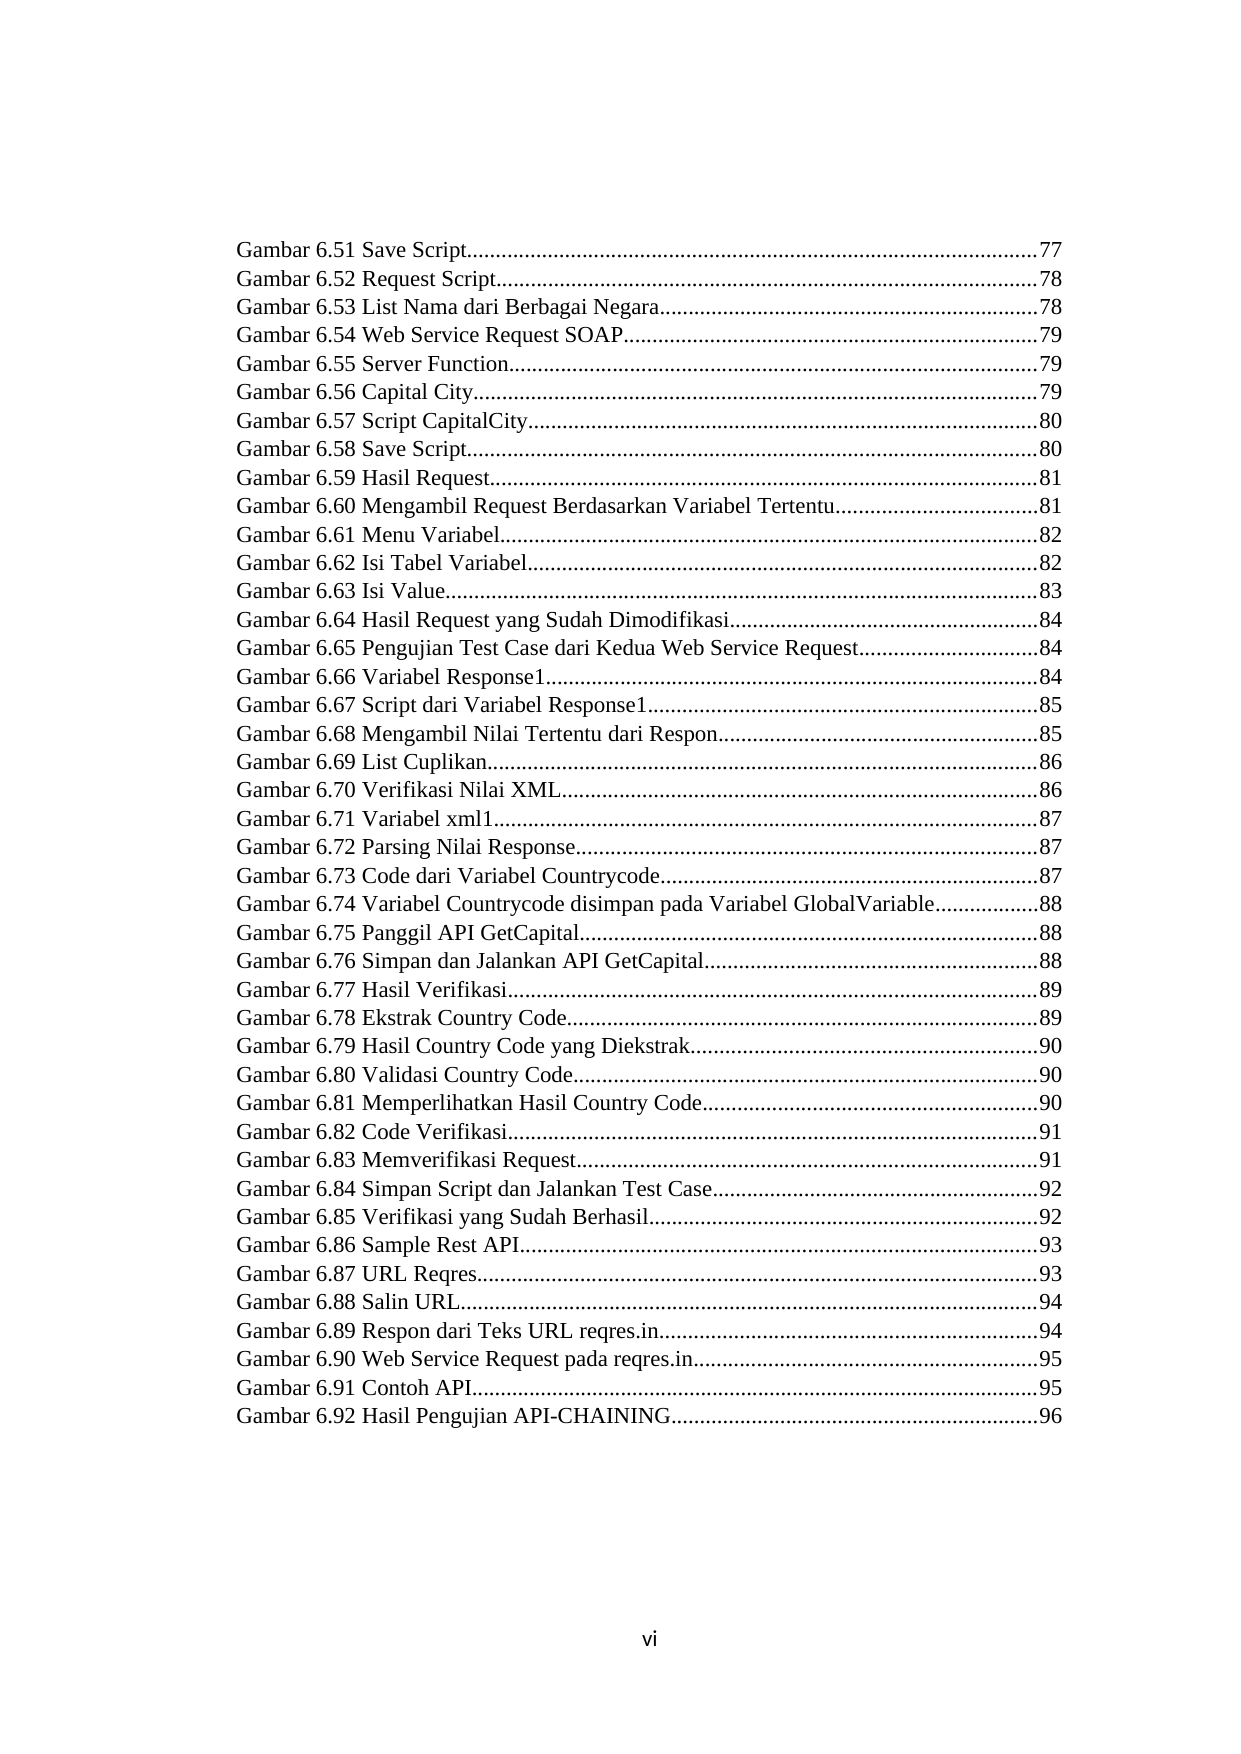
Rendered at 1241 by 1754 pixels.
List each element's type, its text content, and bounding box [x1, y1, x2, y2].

text Gambar 6.52 Request Script 78 [236, 265, 1063, 291]
text Gambar 6.60 Mengambil Request Berdasarkan Variabel Tertentu 81 [236, 492, 1063, 518]
text Gambar 6.90 Web Service Request pada reqres.in 95 [236, 1345, 1063, 1372]
text Gambar 6.87 URL Reqres 93 [236, 1260, 1063, 1286]
text Gambar 6.75 Panggil API GetCapital 88 [236, 919, 1063, 945]
text Gambar 6.51 Save Script 77 [236, 236, 1063, 263]
text Gambar 6.78 Ekstrak Country Code 89 [236, 1004, 1063, 1030]
text Gambar 6.89 Respon dari Teks URL reqres.in 94 [236, 1317, 1063, 1343]
text Gambar 6.72 Parsing Nilai Response 87 [236, 833, 1063, 860]
text Gambar 6.76 Simpan dan Jalankan API GetCapital 88 [236, 947, 1063, 973]
text Gambar 6.91 Contoh API 95 [236, 1374, 1063, 1400]
text Gambar 6.65 Pengujian Test Case dari Kedua Web Service Request 84 [236, 634, 1063, 661]
text Gambar 6.73 Code dari Variabel Countrycode 87 [236, 862, 1063, 888]
text Gambar 6.82 Code Verifikasi 91 [236, 1118, 1063, 1144]
text Gambar 6.66 Variabel Response1 84 [236, 663, 1063, 689]
text Gambar 6.55 Server Function 79 [236, 350, 1063, 376]
text Gambar 6.53 List Nama dari Berbagai Negara 78 [236, 293, 1063, 319]
text Gambar 6.67 Script dari Variabel Response1 85 [236, 691, 1063, 718]
text Gambar 6.58 Save Script 80 [236, 435, 1063, 462]
text Gambar 6.84 Simpan Script dan Jalankan Test Case 92 [236, 1175, 1063, 1201]
text Gambar 6.62 Isi Tabel Variabel 82 [236, 549, 1063, 575]
text Gambar 6.85 Verifikasi yang Sudah Berhasil 92 [236, 1203, 1063, 1229]
text Gambar 6.54 Web Service Request SOAP 79 [236, 322, 1063, 348]
text Gambar 6.56 Capital City 79 [236, 378, 1063, 405]
text Gambar 6.74 Variabel Countrycode disimpan pada Variabel GlobalVariable 88 [236, 890, 1063, 917]
text Gambar 6.83 Memverifikasi Request 91 [236, 1146, 1063, 1173]
text Gambar 6.81 Memperlihatkan Hasil Country Code 90 [236, 1089, 1063, 1116]
text Gambar 6.63 Isi Value 83 [236, 577, 1063, 604]
text Gambar 6.92 Hasil Pengujian API-CHAINING 96 [236, 1402, 1063, 1428]
text Gambar 6.71 Variabel xml1 87 [236, 805, 1063, 831]
text Gambar 6.79 Hasil Country Code yang Diekstrak 90 [236, 1032, 1063, 1059]
text Gambar 6.59 Hasil Request 81 [236, 464, 1063, 490]
text Gambar 6.69 List Cuplikan 86 [236, 748, 1063, 774]
text Gambar 6.88 Salin URL 94 [236, 1288, 1063, 1315]
text Gambar 6.64 Hasil Request yang Sudah Dimodifikasi 84 [236, 606, 1063, 632]
text Gambar 6.86 Sample Rest API 93 [236, 1232, 1063, 1258]
text Gambar 6.70 Verifikasi Nilai XML 86 [236, 777, 1063, 803]
text Gambar 6.80 Validasi Country Code 90 [236, 1061, 1063, 1087]
text Gambar 6.57 Script CapitalCity 80 [236, 407, 1063, 433]
text Gambar 6.61 Menu Variabel 82 [236, 521, 1063, 547]
text Gambar 6.77 Hasil Verifikasi 89 [236, 976, 1063, 1002]
text Gambar 6.68 Mengambil Nilai Tertentu dari Respon 85 [236, 720, 1063, 746]
